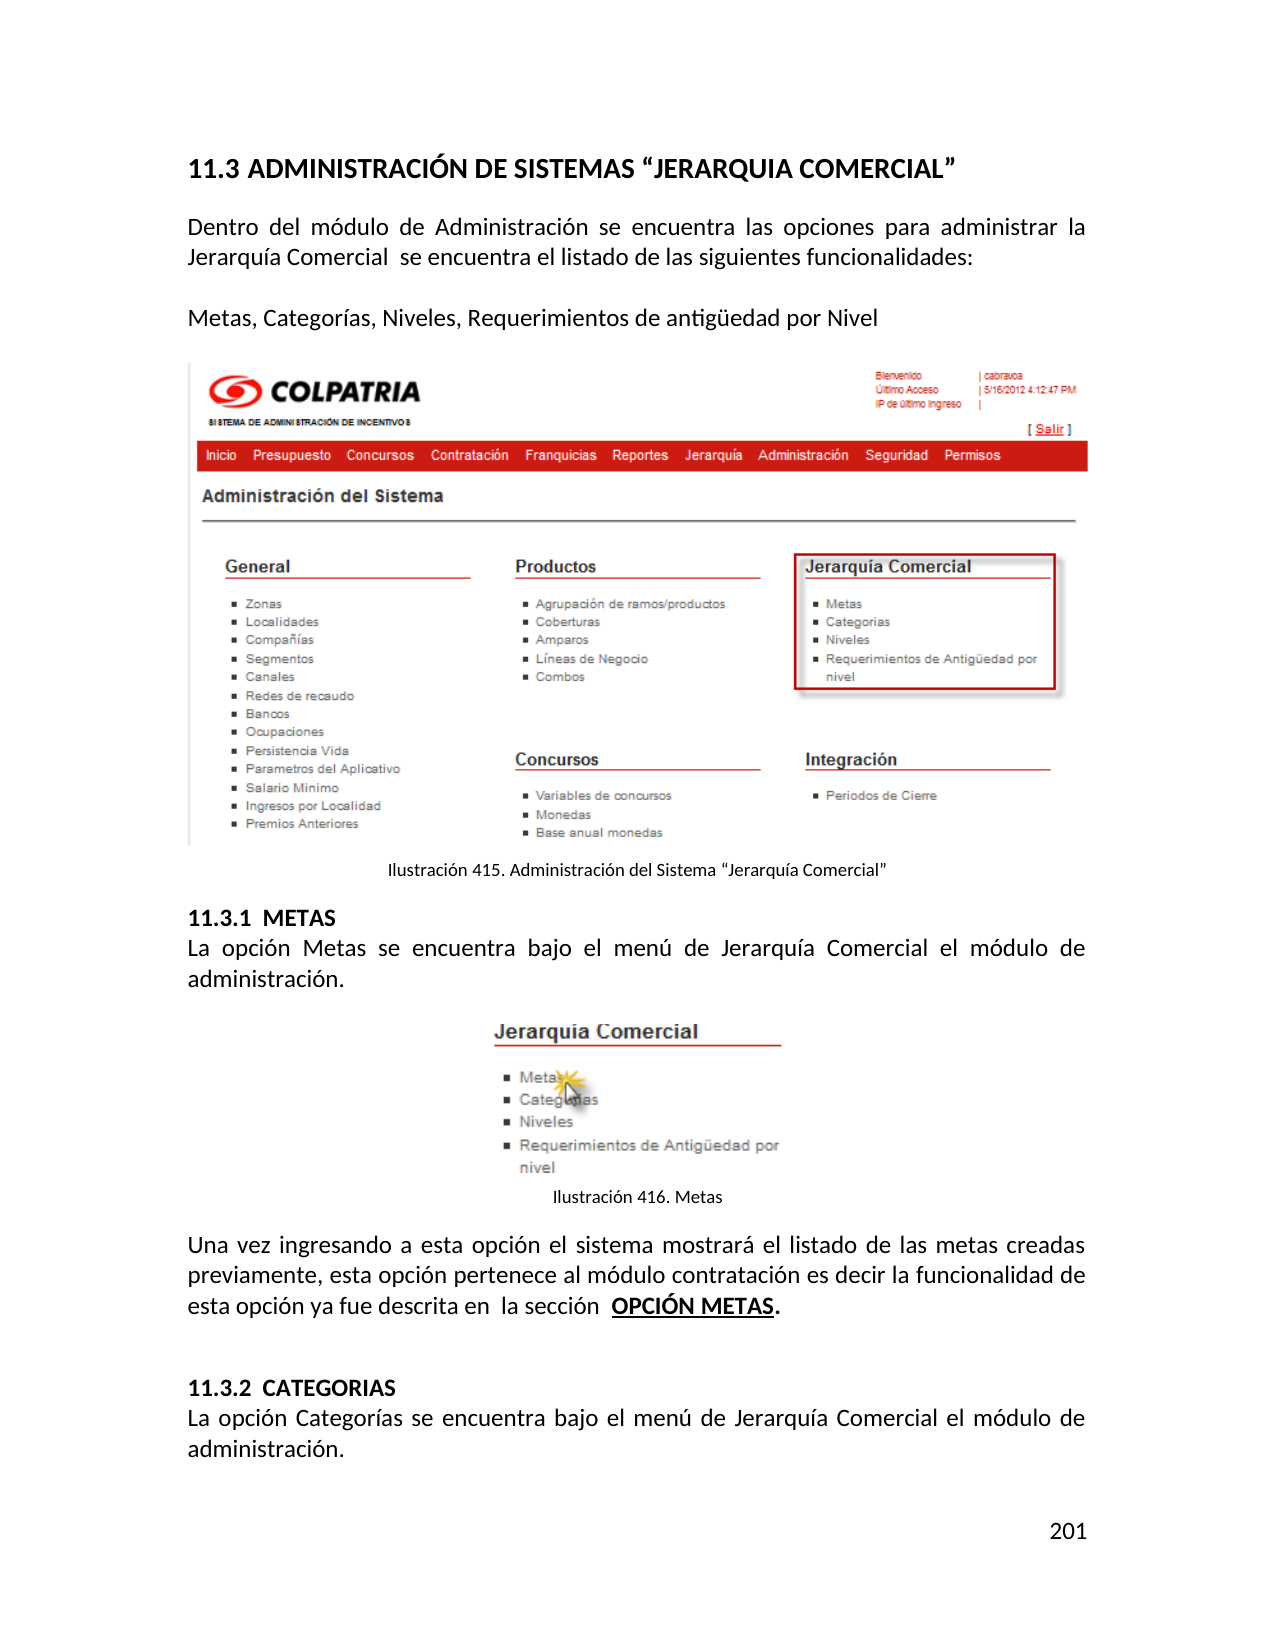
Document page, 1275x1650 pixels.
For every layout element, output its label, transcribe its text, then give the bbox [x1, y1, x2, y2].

subtitle ADMINISTRACIÓN DE SISTEMAS “JERARQUIA COMERCIAL” [187, 150, 1087, 186]
text La opción Metas se encuentra bajo el menú de Jerarquía Comercial el módulo de administración. [187, 932, 1087, 993]
subtitle CATEGORIAS [187, 1372, 1087, 1402]
picture [187, 363, 1088, 846]
subtitle METAS [187, 902, 1087, 932]
text Ilustración 415. Administración del Sistema “Jerarquía Comercial” [187, 858, 1087, 881]
picture [493, 1024, 782, 1173]
text Dentro del módulo de Administración se encuentra las opciones para administrar la Jerarquía Comercial se encuentra el listado de las siguientes funcionalidades: [187, 211, 1087, 272]
text Metas, Categorías, Niveles, Requerimientos de antigüedad por Nivel [187, 302, 1087, 333]
text Ilustración 416. Metas [187, 1185, 1087, 1208]
text La opción Categorías se encuentra bajo el menú de Jerarquía Comercial el módulo de administración. [187, 1402, 1087, 1463]
